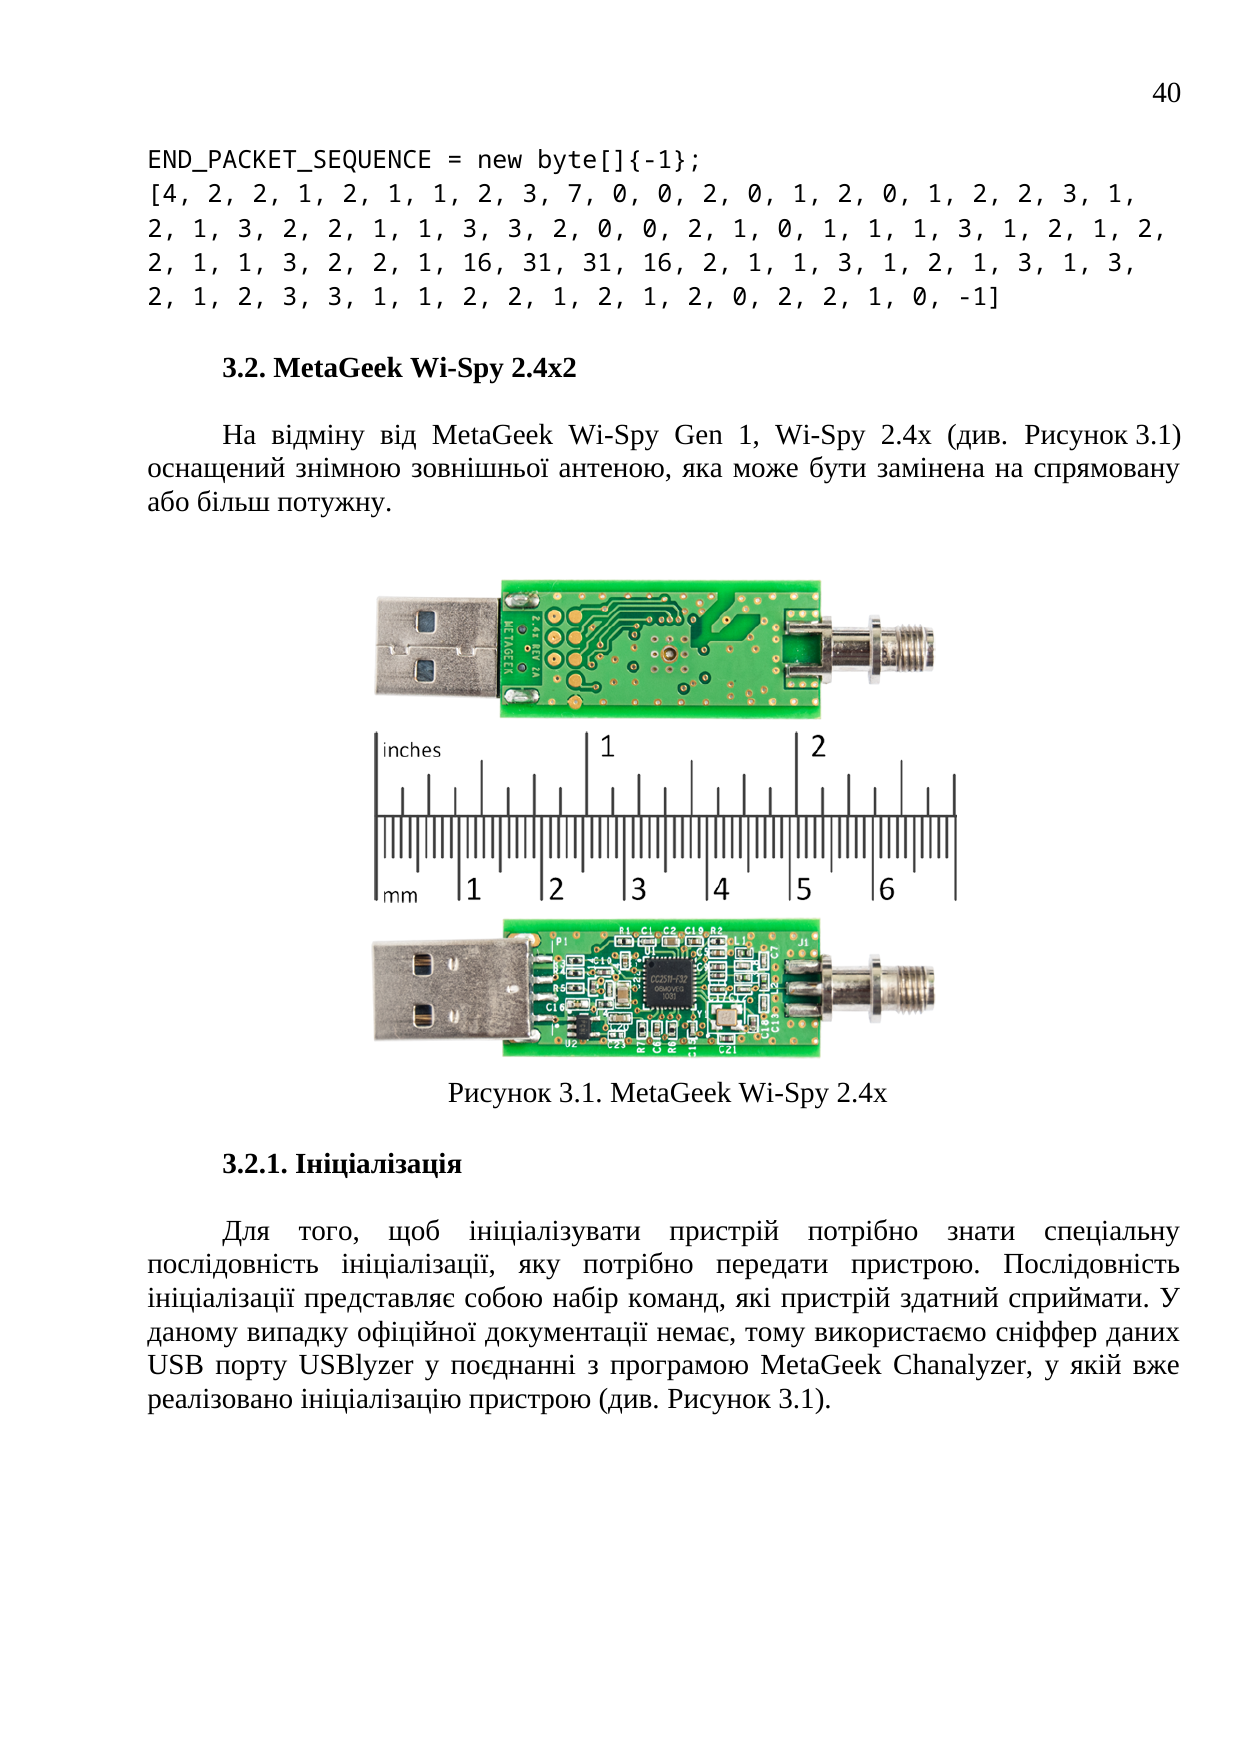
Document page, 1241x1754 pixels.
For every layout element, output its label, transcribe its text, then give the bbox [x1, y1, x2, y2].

text MetaGeek Wi-Spy 2.4x2 [222, 350, 1181, 383]
text MetaGeek Wi-Spy 2.4x [88, 1075, 1181, 1109]
text END_PACKET_SEQUENCE = new byte[]{-1}; [147, 142, 1181, 176]
picture [371, 555, 957, 1076]
text Для того, щоб ініціалізувати пристрій потрібно знати спеціальну послідовність ініціалізації, яку потрібно передати пристрою. Послідовність ініціалізації представляє собою набір команд, які пристрій здатний сприймати. У даному випадку офіційної документації немає, тому використаємо сніффер даних USB порту USBlyzer у поєднанні з програмою MetaGeek Chanalyzer, у якій вже реалізовано ініціалізацію пристрою (див. рисунок 3.4). [147, 1213, 1181, 1414]
list Ініціалізація [222, 1146, 1181, 1180]
text На відміну від MetaGeek Wi-Spy Gen 1, Wi-Spy 2.4x (див. рисунок 3.3) оснащений знімною зовнішньої антеною, яка може бути замінена на спрямовану або більш потужну. [147, 417, 1181, 517]
text [4, 2, 2, 1, 2, 1, 1, 2, 3, 7, 0, 0, 2, 0, 1, 2, 0, 1, 2, 2, 3, 1, 2, 1, 3, 2, 2, 1, 1, 3, 3, 2, 0, 0, 2, 1, 0, 1, 1, 1, 3, 1, 2, 1, 2, 2, 1, 1, 3, 2, 2, 1, 16, 31, 31, 16, 2, 1, 1, 3, 1, 2, 1, 3, 1, 3, 2, 1, 2, 3, 3, 1, 1, 2, 2, 1, 2, 1, 2, 0, 2, 2, 1, 0, -1] [147, 176, 1181, 312]
